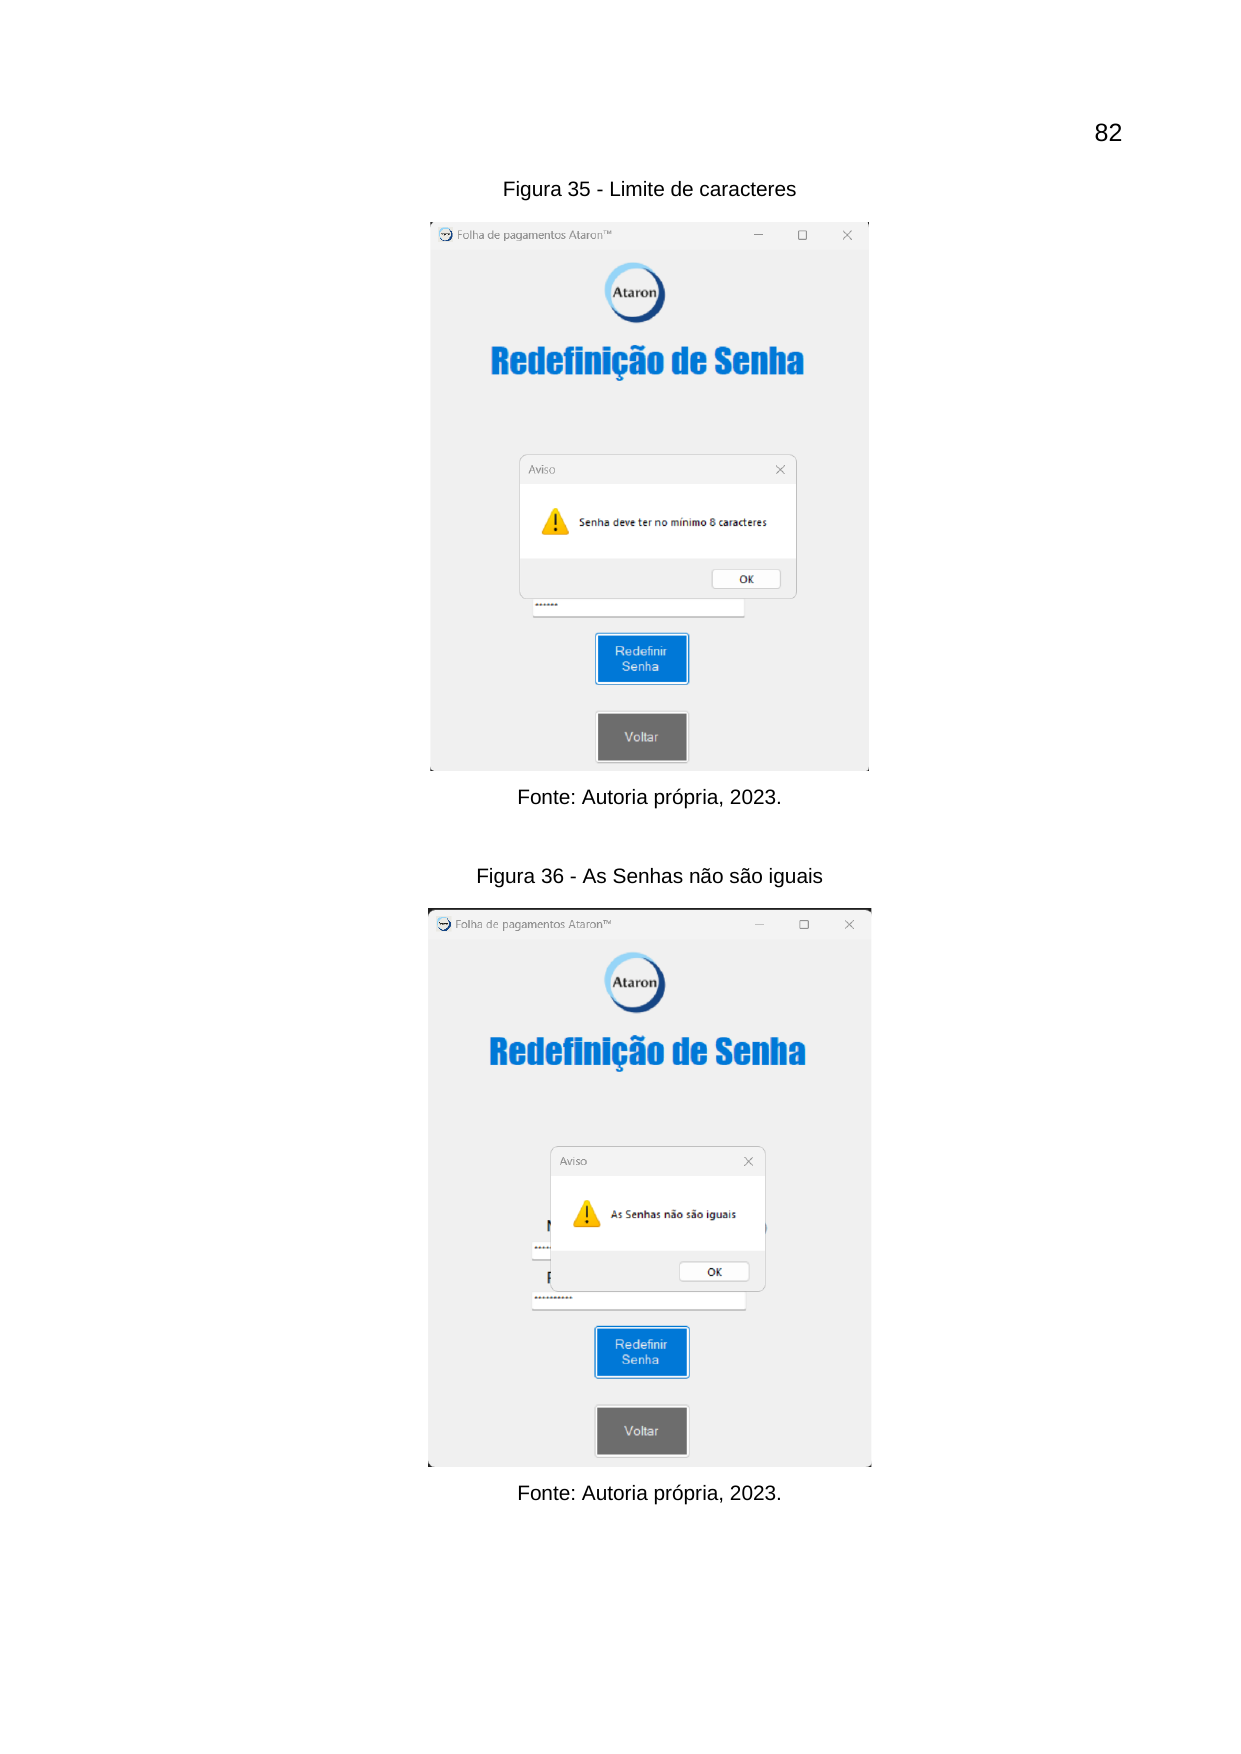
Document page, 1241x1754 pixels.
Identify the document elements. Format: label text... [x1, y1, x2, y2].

text Fonte: Autoria própria, 2023. [177, 1481, 1122, 1505]
picture [430, 222, 869, 771]
picture [428, 908, 872, 1467]
text Fonte: Autoria própria, 2023. [177, 785, 1122, 809]
